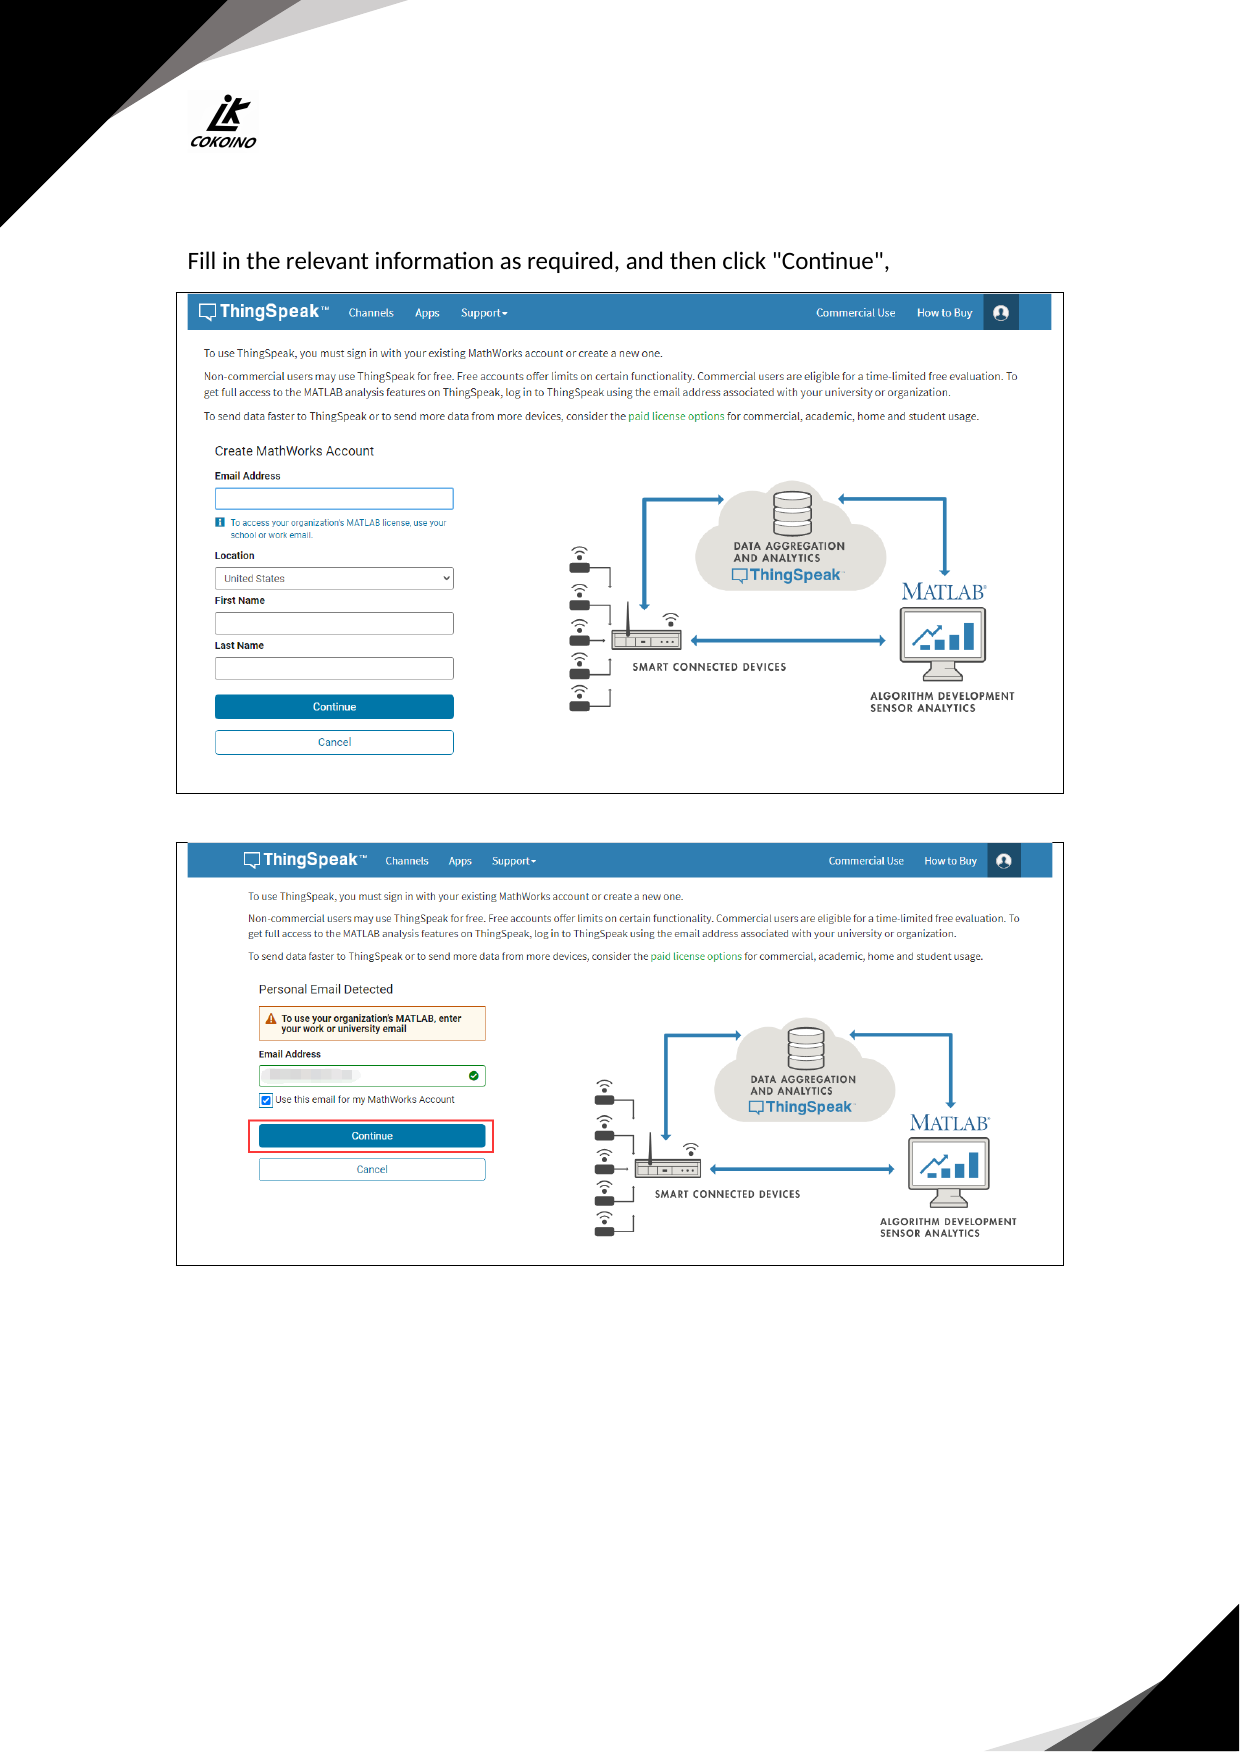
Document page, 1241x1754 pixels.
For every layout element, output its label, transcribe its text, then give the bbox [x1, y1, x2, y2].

text Fill in the relevant information as required, and then click "Continue", [187, 244, 1053, 277]
picture [187, 842, 1053, 1258]
picture [187, 90, 259, 153]
table_header [177, 293, 1063, 793]
picture [187, 293, 1052, 758]
table_header [177, 843, 1063, 1265]
